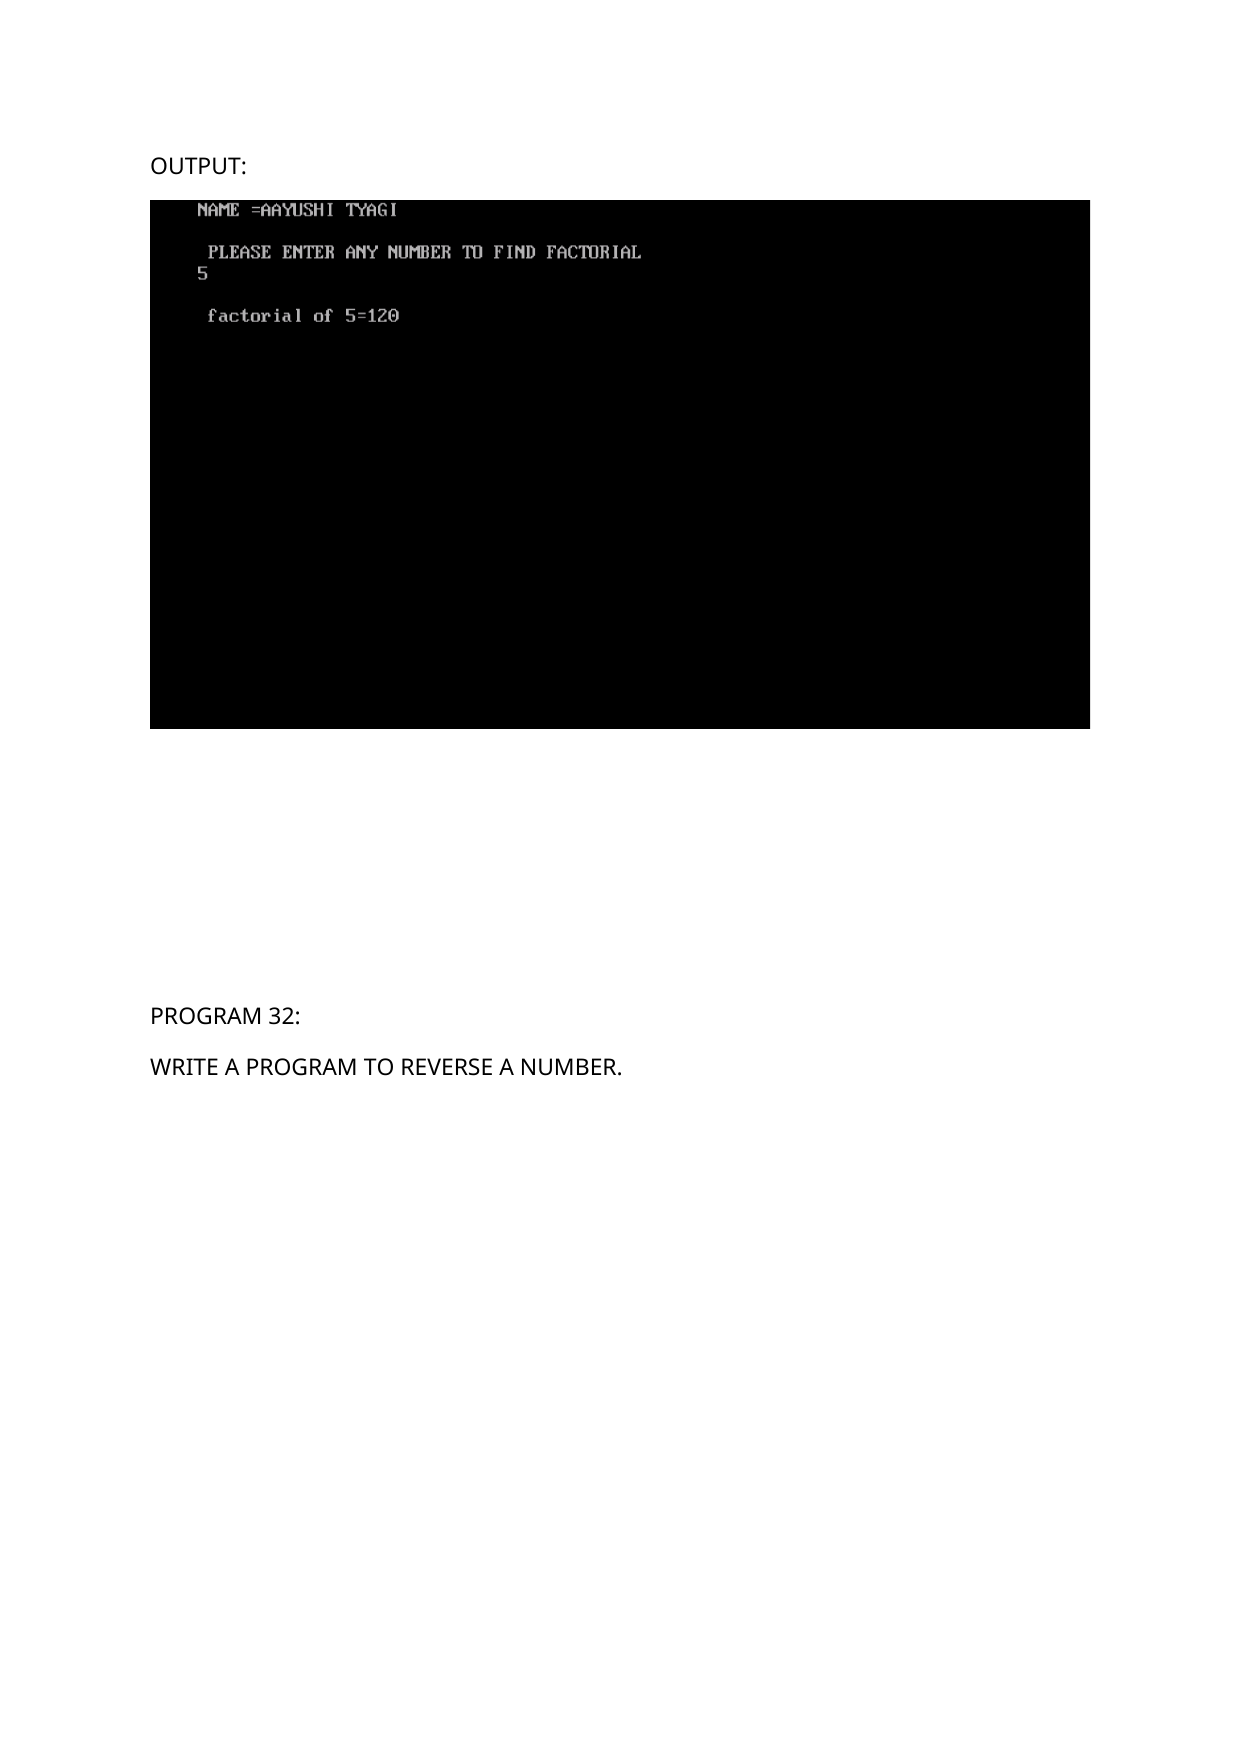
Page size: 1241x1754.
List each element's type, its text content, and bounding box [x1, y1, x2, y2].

text WRITE A PROGRAM TO REVERSE A NUMBER. [150, 1050, 1090, 1082]
picture [150, 200, 1091, 729]
text PROGRAM 32: [150, 1000, 1090, 1031]
text OUTPUT: [150, 150, 1090, 181]
